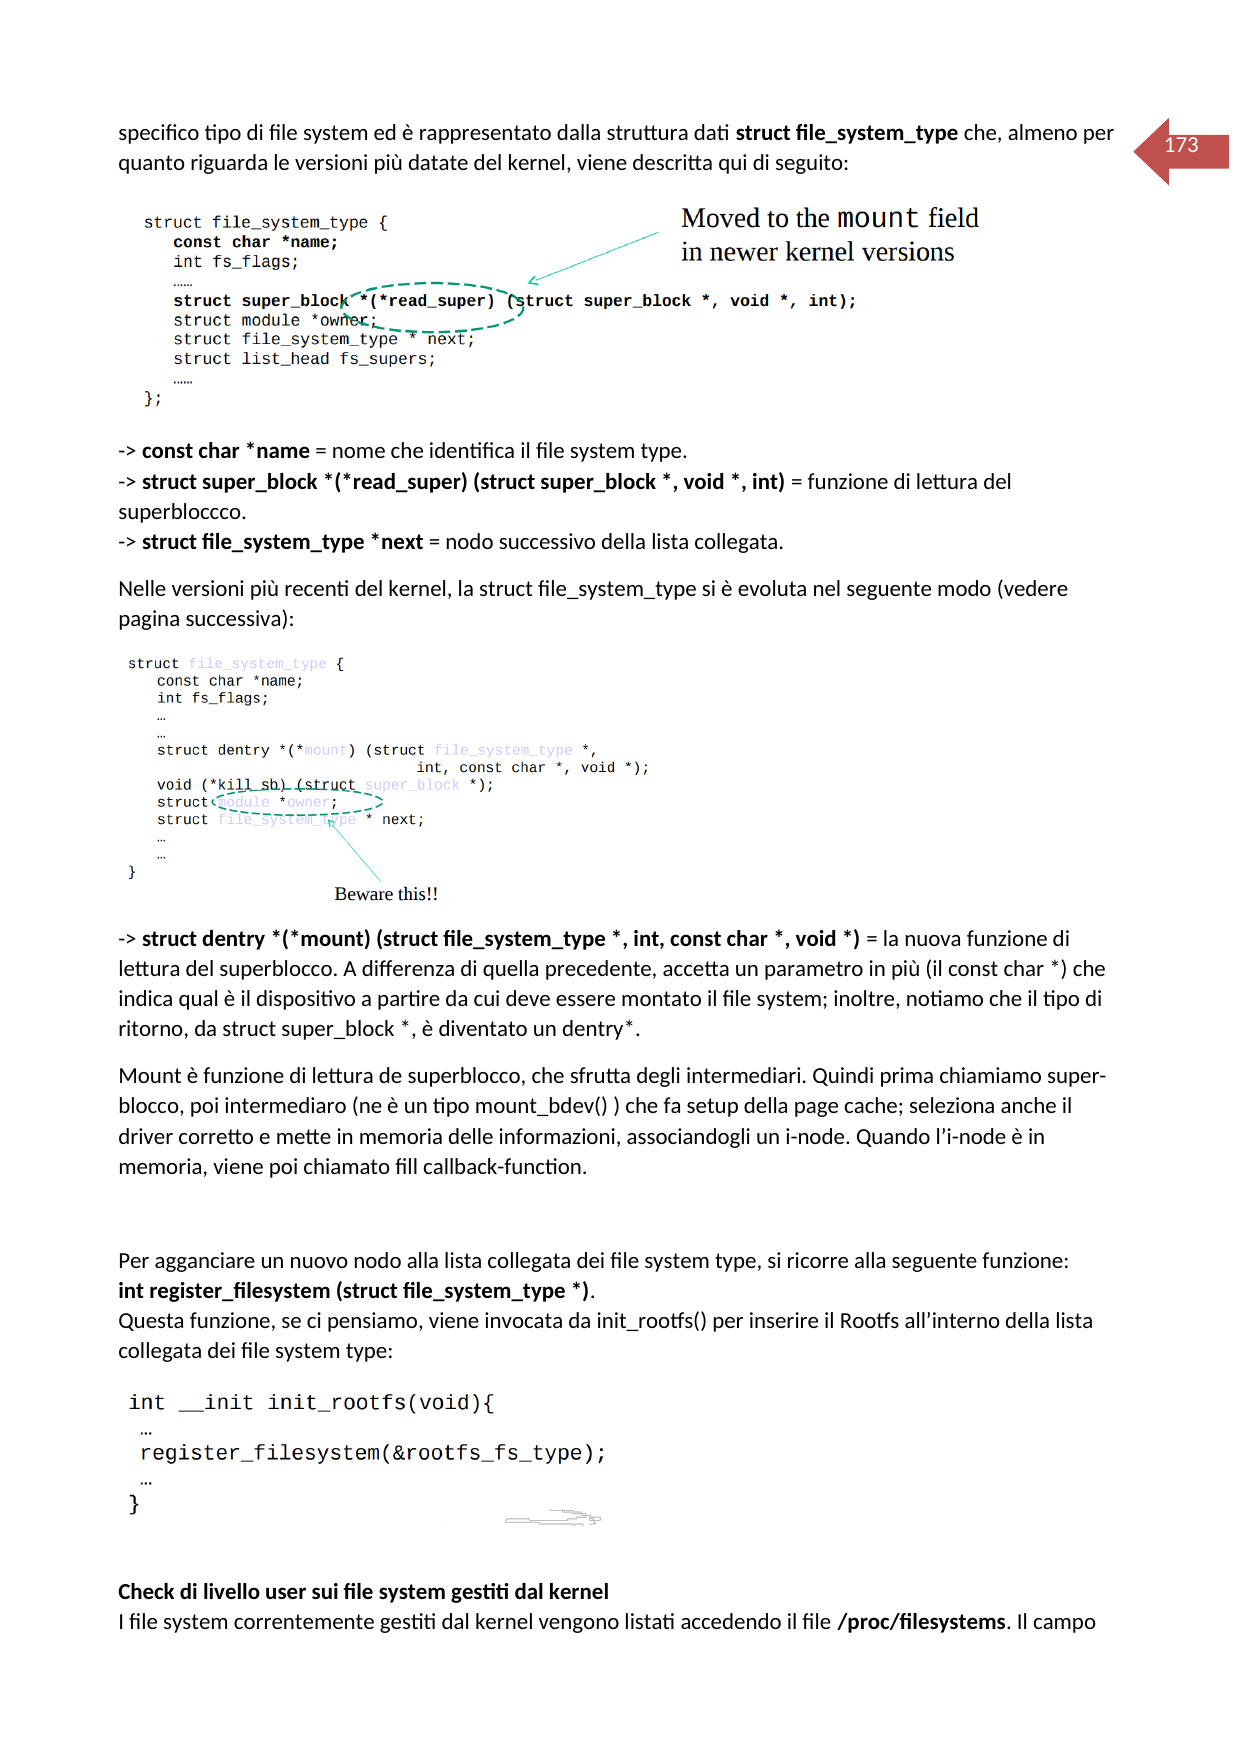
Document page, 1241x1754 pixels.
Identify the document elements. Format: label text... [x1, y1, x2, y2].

text -> struct dentry *(*mount) (struct file_system_type *, int, const char *, void *) = la nuova funzione di lettura del superblocco. A differenza di quella precedente, accetta un parametro in più (il const char *) che indica qual è il dispositivo a partire da cui deve essere montato il file system; inoltre, notiamo che il tipo di ritorno, da struct super_block *, è diventato un dentry*. [118, 924, 1122, 1042]
text Mount è funzione di lettura de superblocco, che sfrutta degli intermediari. Quindi prima chiamiamo super-blocco, poi intermediaro (ne è un tipo mount_bdev() ) che fa setup della page cache; seleziona anche il driver corretto e mette in memoria delle informazioni, associandogli un i-node. Quando l’i-node è in memoria, viene poi chiamato fill callback-function. [118, 1061, 1122, 1180]
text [118, 1547, 1122, 1635]
picture [118, 1383, 639, 1528]
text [118, 118, 1122, 176]
text Nelle versioni più recenti del kernel, la struct file_system_type si è evoluta nel seguente modo (vedere pagina successiva): [118, 574, 1122, 632]
text -> const char *name = nome che identifica il file system type. -> struct super_block *(*read_super) (struct super_block *, void *, int) = funzione di lettura del superbloccco. -> struct file_system_type *next = nodo successivo della lista collegata. [118, 437, 1122, 555]
picture [118, 195, 1001, 418]
picture [118, 651, 661, 905]
text Per agganciare un nuovo nodo alla lista collegata dei file system type, si ricorre alla seguente funzione: int register_filesystem (struct file_system_type *). Questa funzione, se ci pensiamo, viene invocata da init_rootfs() per inserire il Rootfs all’interno della lista collegata dei file system type: [118, 1246, 1122, 1364]
